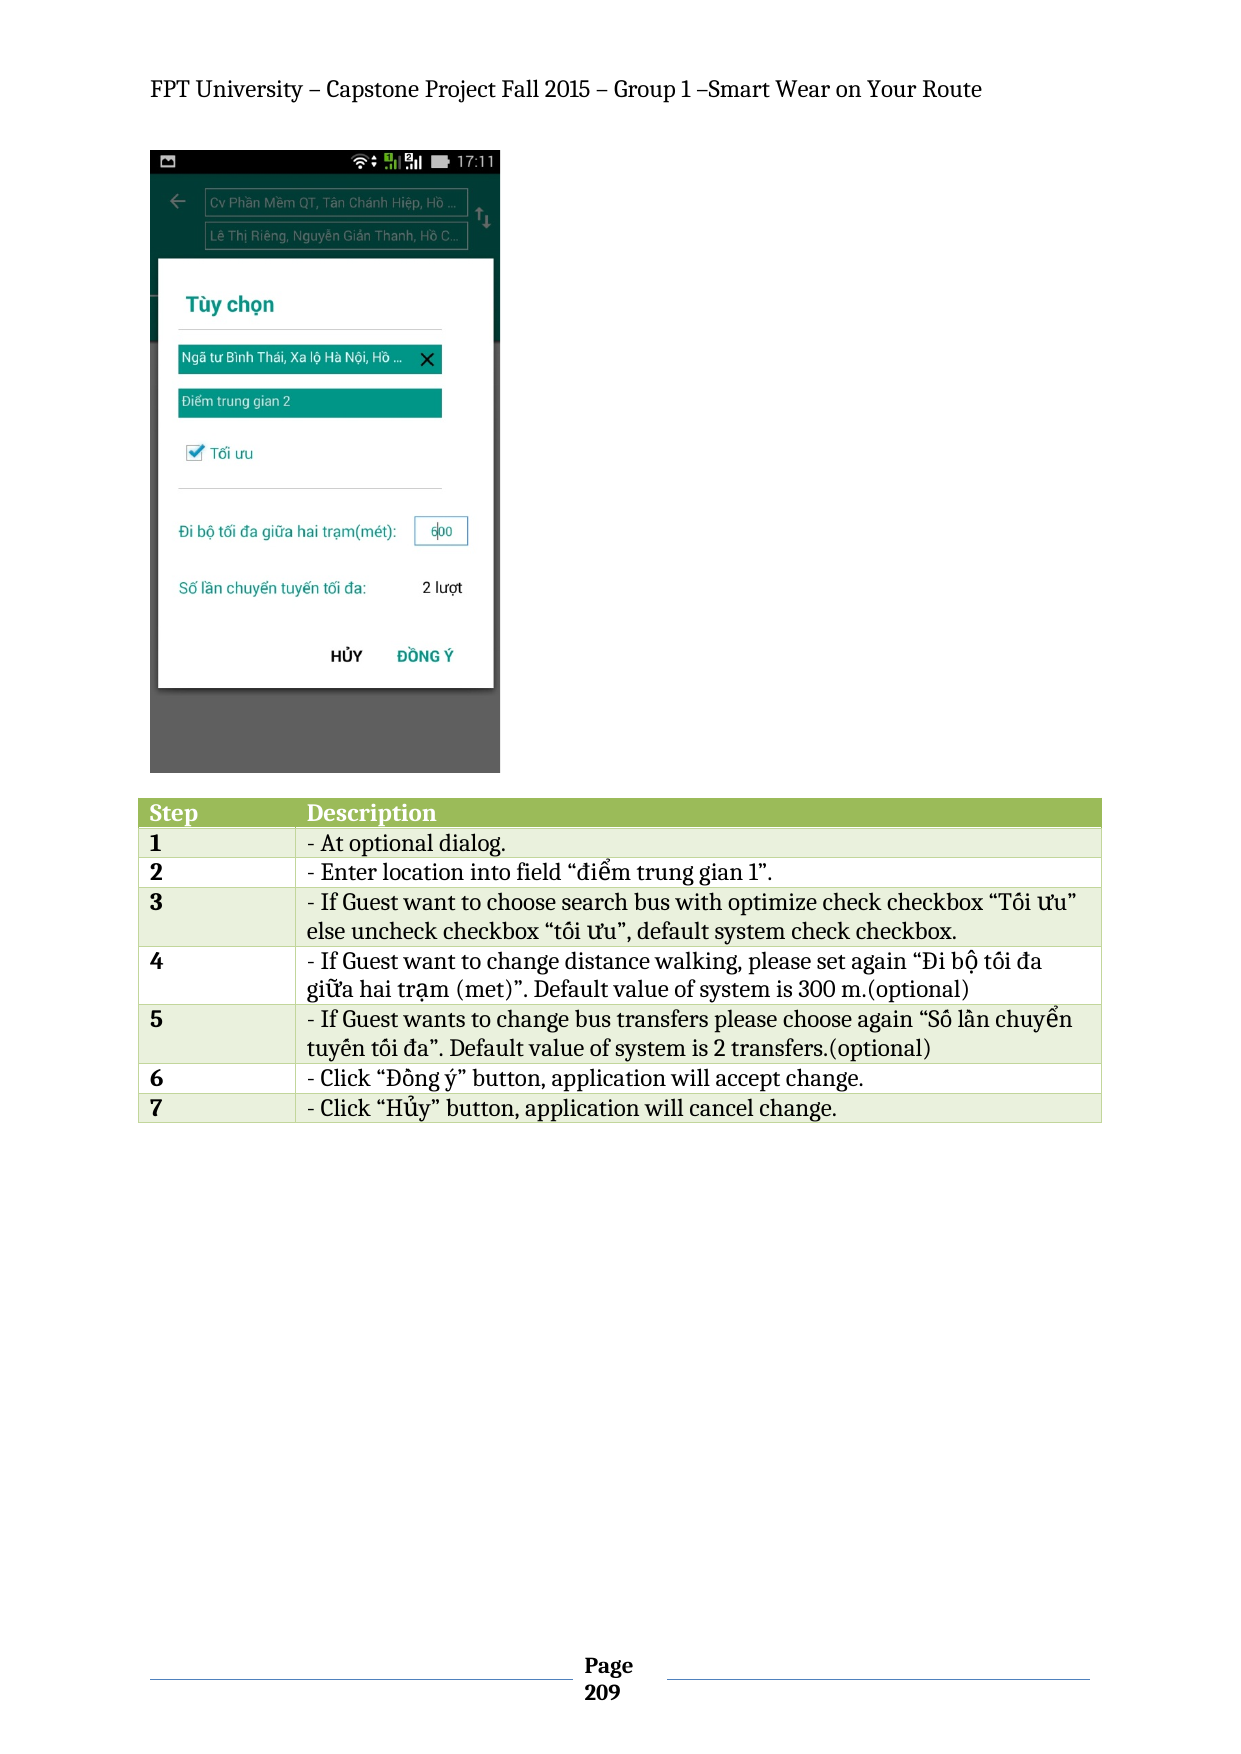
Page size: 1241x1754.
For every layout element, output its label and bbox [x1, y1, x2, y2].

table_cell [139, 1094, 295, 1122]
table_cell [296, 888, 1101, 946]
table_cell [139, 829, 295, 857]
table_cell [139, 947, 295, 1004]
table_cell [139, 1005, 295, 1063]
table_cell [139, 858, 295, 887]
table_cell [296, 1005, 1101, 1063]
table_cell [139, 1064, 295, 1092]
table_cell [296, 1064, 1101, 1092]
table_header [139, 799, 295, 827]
picture [150, 150, 501, 773]
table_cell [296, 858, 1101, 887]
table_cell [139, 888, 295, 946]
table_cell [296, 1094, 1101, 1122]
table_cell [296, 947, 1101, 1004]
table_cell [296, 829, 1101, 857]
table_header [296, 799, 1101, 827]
